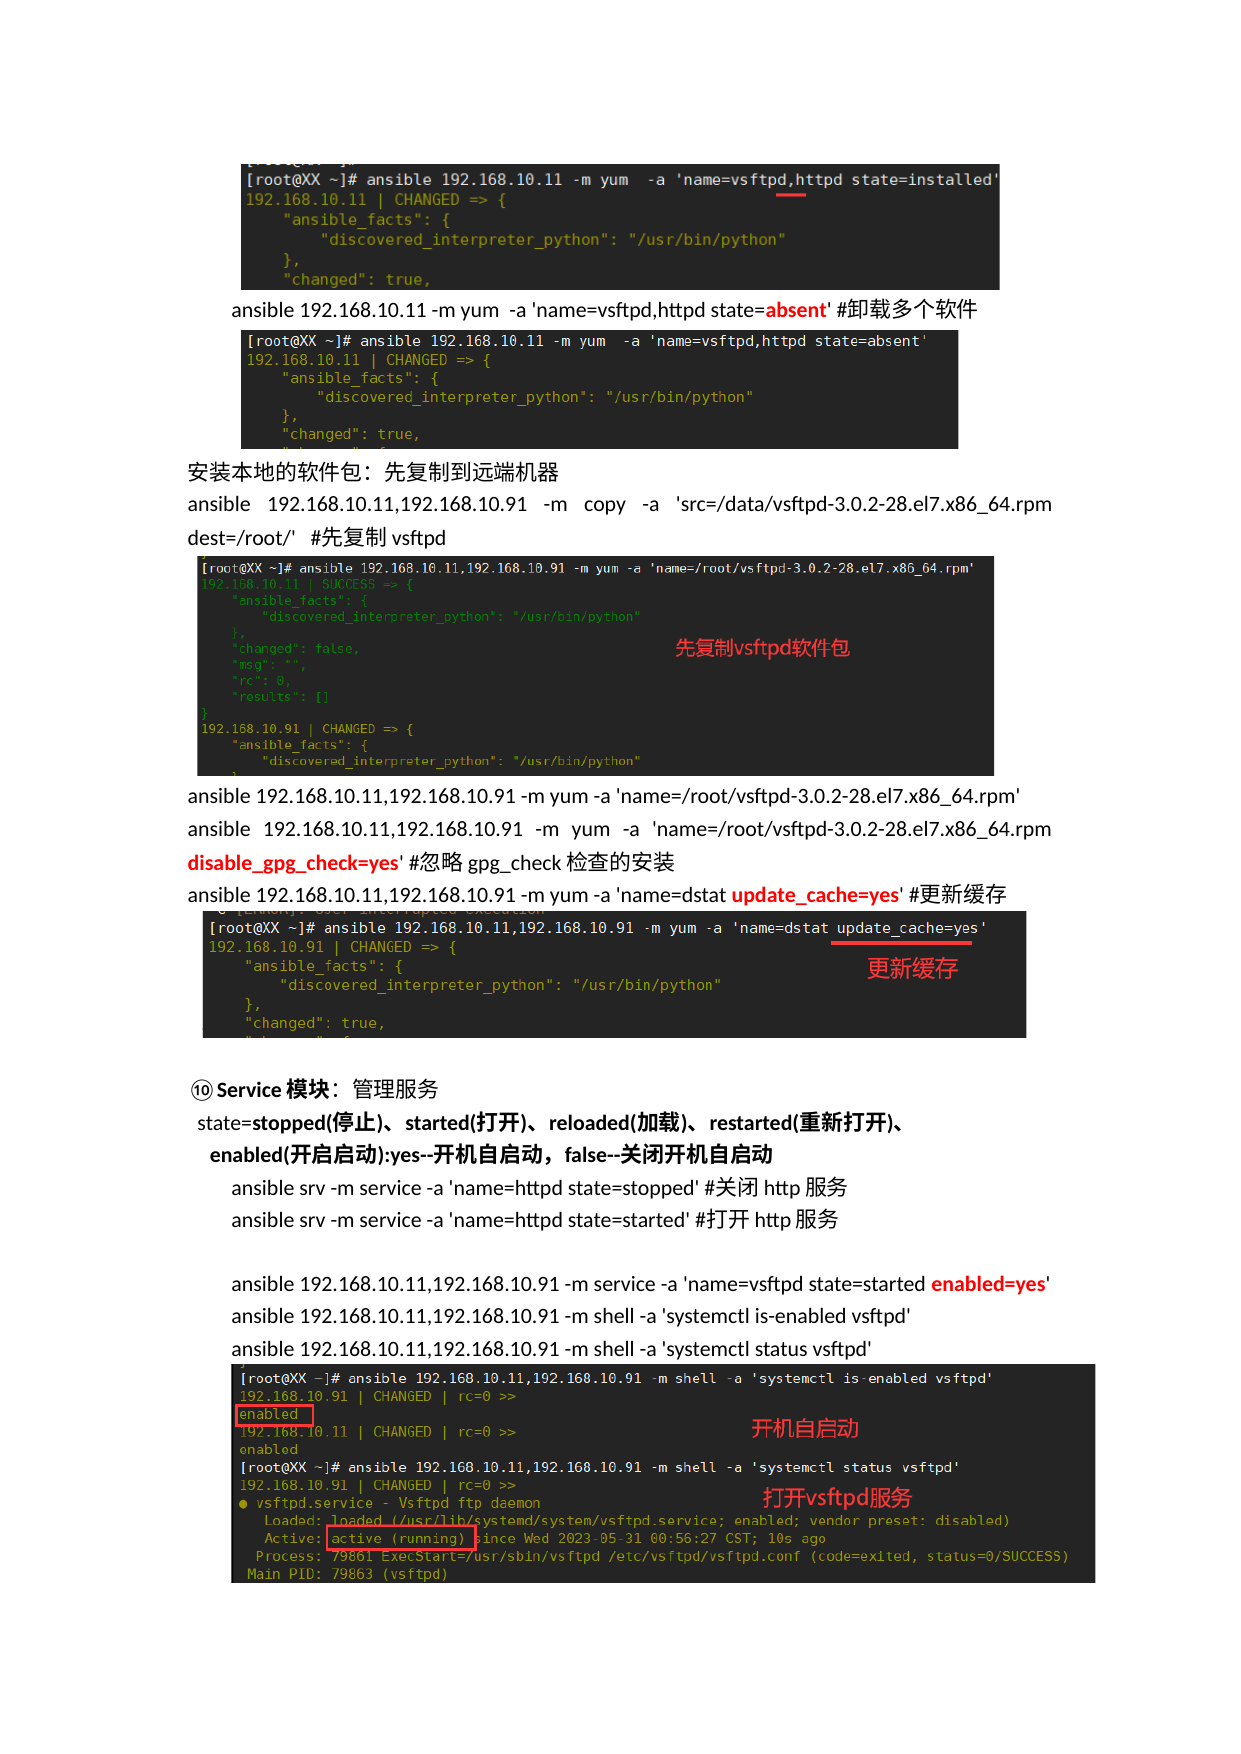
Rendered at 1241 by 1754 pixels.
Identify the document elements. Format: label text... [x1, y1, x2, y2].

text state=stopped(停止)、started(打开)、reloaded(加载)、restarted(重新打开)、 [187, 1104, 1053, 1137]
picture [197, 556, 995, 776]
text ⑩Service模块：管理服务 [187, 1072, 1053, 1104]
text ansible 192.168.10.11,192.168.10.91 -m yum -a 'name=/root/vsftpd-3.0.2-28.el7.x86_64.rpm disable_gpg_check=yes' #忽略gpg_check检查的安装 [187, 812, 1053, 877]
text 安装本地的软件包：先复制到远端机器 [187, 454, 1053, 487]
text ansible 192.168.10.11,192.168.10.91 -m shell -a 'systemctl is-enabled vsftpd' [187, 1299, 1053, 1332]
text ansible srv -m service -a 'name=httpd state=stopped' #关闭http服务 [187, 1169, 1053, 1202]
text ansible 192.168.10.11,192.168.10.91 -m yum -a 'name=/root/vsftpd-3.0.2-28.el7.x86_64.rpm' [187, 779, 1053, 812]
text enabled(开启启动):yes--开机自启动，false--关闭开机自启动 [187, 1137, 1053, 1169]
text ansible 192.168.10.11,192.168.10.91 -m yum -a 'name=dstat update_cache=yes' #更新缓存 [187, 877, 1053, 909]
picture [231, 1364, 1096, 1583]
text ansible 192.168.10.11,192.168.10.91 -m service -a 'name=vsftpd state=started enabled=yes' [187, 1267, 1053, 1299]
picture [202, 911, 1027, 1038]
picture [241, 164, 1000, 290]
text ansible 192.168.10.11,192.168.10.91 -m shell -a 'systemctl status vsftpd' [187, 1332, 1053, 1364]
picture [241, 330, 959, 449]
text ansible 192.168.10.11,192.168.10.91 -m copy -a 'src=/data/vsftpd-3.0.2-28.el7.x86_64.rpm dest=/root/' #先复制vsftpd [187, 487, 1053, 552]
text ansible 192.168.10.11 -m yum -a 'name=vsftpd,httpd state=absent' #卸载多个软件 [187, 292, 1053, 324]
text ansible srv -m service -a 'name=httpd state=started' #打开http服务 [187, 1202, 1053, 1234]
